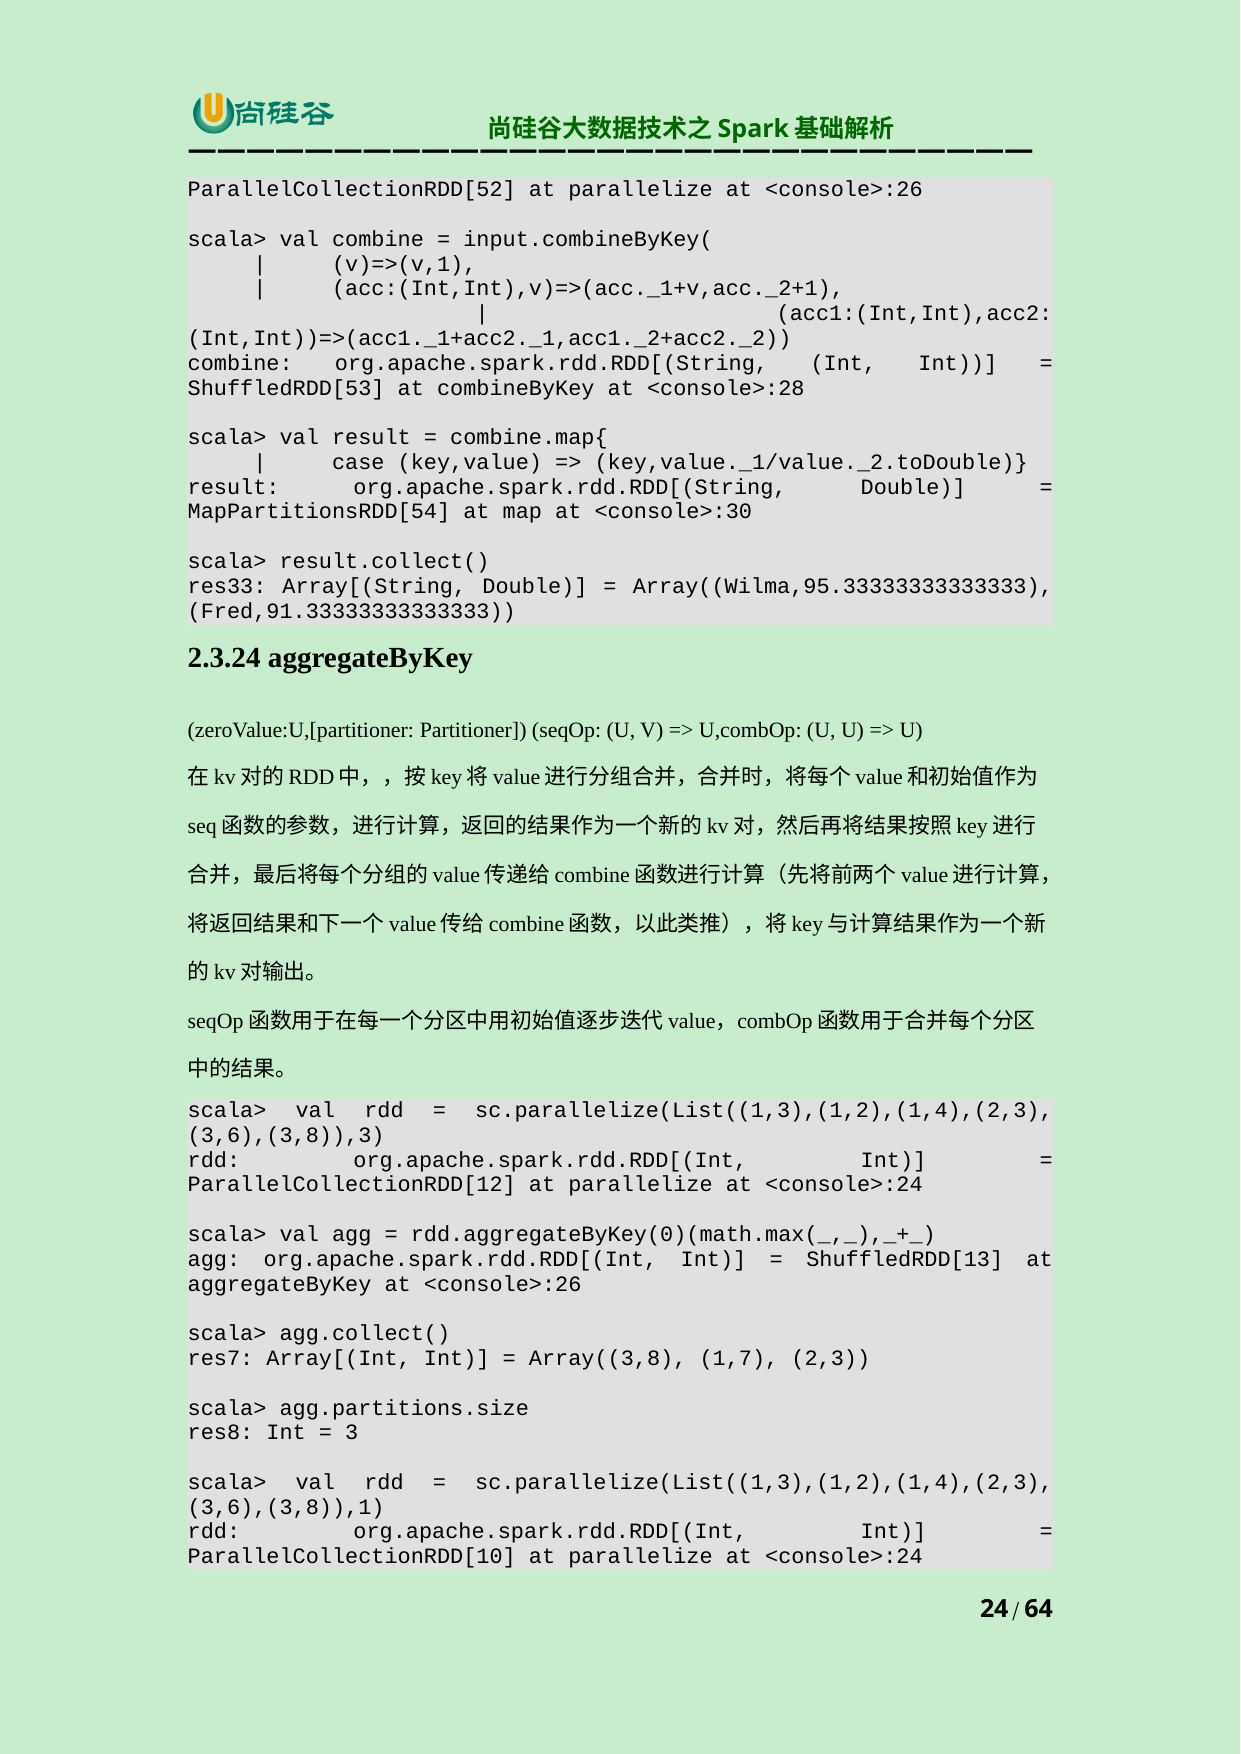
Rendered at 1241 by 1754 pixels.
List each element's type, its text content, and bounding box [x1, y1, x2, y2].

text | (acc1:(Int,Int),acc2:(Int,Int))=>(acc1._1+acc2._1,acc1._2+acc2._2)) [187, 302, 1053, 352]
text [187, 178, 1053, 203]
text result: org.apache.spark.rdd.RDD[(String, Double)] = MapPartitionsRDD[54] at map at <console>:30 [187, 476, 1053, 526]
text res33: Array[(String, Double)] = Array((Wilma,95.33333333333333), (Fred,91.33333333333333)) [187, 575, 1053, 625]
picture [187, 88, 338, 138]
text res8: Int = 3 [187, 1422, 1053, 1446]
text res7: Array[(Int, Int)] = Array((3,8), (1,7), (2,3)) [187, 1347, 1053, 1372]
text | (v)=>(v,1), [187, 253, 1053, 278]
text seqOp函数用于在每一个分区中用初始值逐步迭代value，combOp函数用于合并每个分区中的结果。 [187, 1002, 1053, 1083]
text scala> agg.collect() [187, 1322, 1053, 1347]
text scala> agg.partitions.size [187, 1397, 1053, 1422]
text scala> val result = combine.map{ [187, 426, 1053, 451]
text | (acc:(Int,Int),v)=>(acc._1+v,acc._2+1), [187, 278, 1053, 302]
text agg: org.apache.spark.rdd.RDD[(Int, Int)] = ShuffledRDD[13] at aggregateByKey at <console>:26 [187, 1248, 1053, 1298]
text scala> val rdd = sc.parallelize(List((1,3),(1,2),(1,4),(2,3),(3,6),(3,8)),1) [187, 1471, 1053, 1521]
text (zeroValue:U,[partitioner: Partitioner]) (seqOp: (U, V) => U,combOp: (U, U) => U) [187, 714, 1053, 746]
text scala> val agg = rdd.aggregateByKey(0)(math.max(_,_),_+_) [187, 1223, 1053, 1248]
text 在kv对的RDD中，，按key将value进行分组合并，合并时，将每个value和初始值作为seq函数的参数，进行计算，返回的结果作为一个新的kv对，然后再将结果按照key进行合并，最后将每个分组的value传递给combine函数进行计算（先将前两个value进行计算，将返回结果和下一个value传给combine函数，以此类推），将key与计算结果作为一个新的kv对输出。 [187, 759, 1053, 986]
text scala> result.collect() [187, 550, 1053, 575]
text rdd: org.apache.spark.rdd.RDD[(Int, Int)] = ParallelCollectionRDD[10] at parallelize at <console>:24 [187, 1521, 1053, 1570]
text scala> val rdd = sc.parallelize(List((1,3),(1,2),(1,4),(2,3),(3,6),(3,8)),3) [187, 1099, 1053, 1149]
subtitle 2.3.24 aggregateByKey [187, 625, 1053, 690]
text scala> val combine = input.combineByKey( [187, 228, 1053, 253]
text rdd: org.apache.spark.rdd.RDD[(Int, Int)] = ParallelCollectionRDD[12] at parallelize at <console>:24 [187, 1149, 1053, 1198]
text | case (key,value) => (key,value._1/value._2.toDouble)} [187, 451, 1053, 476]
text combine: org.apache.spark.rdd.RDD[(String, (Int, Int))] = ShuffledRDD[53] at combineByKey at <console>:28 [187, 352, 1053, 402]
